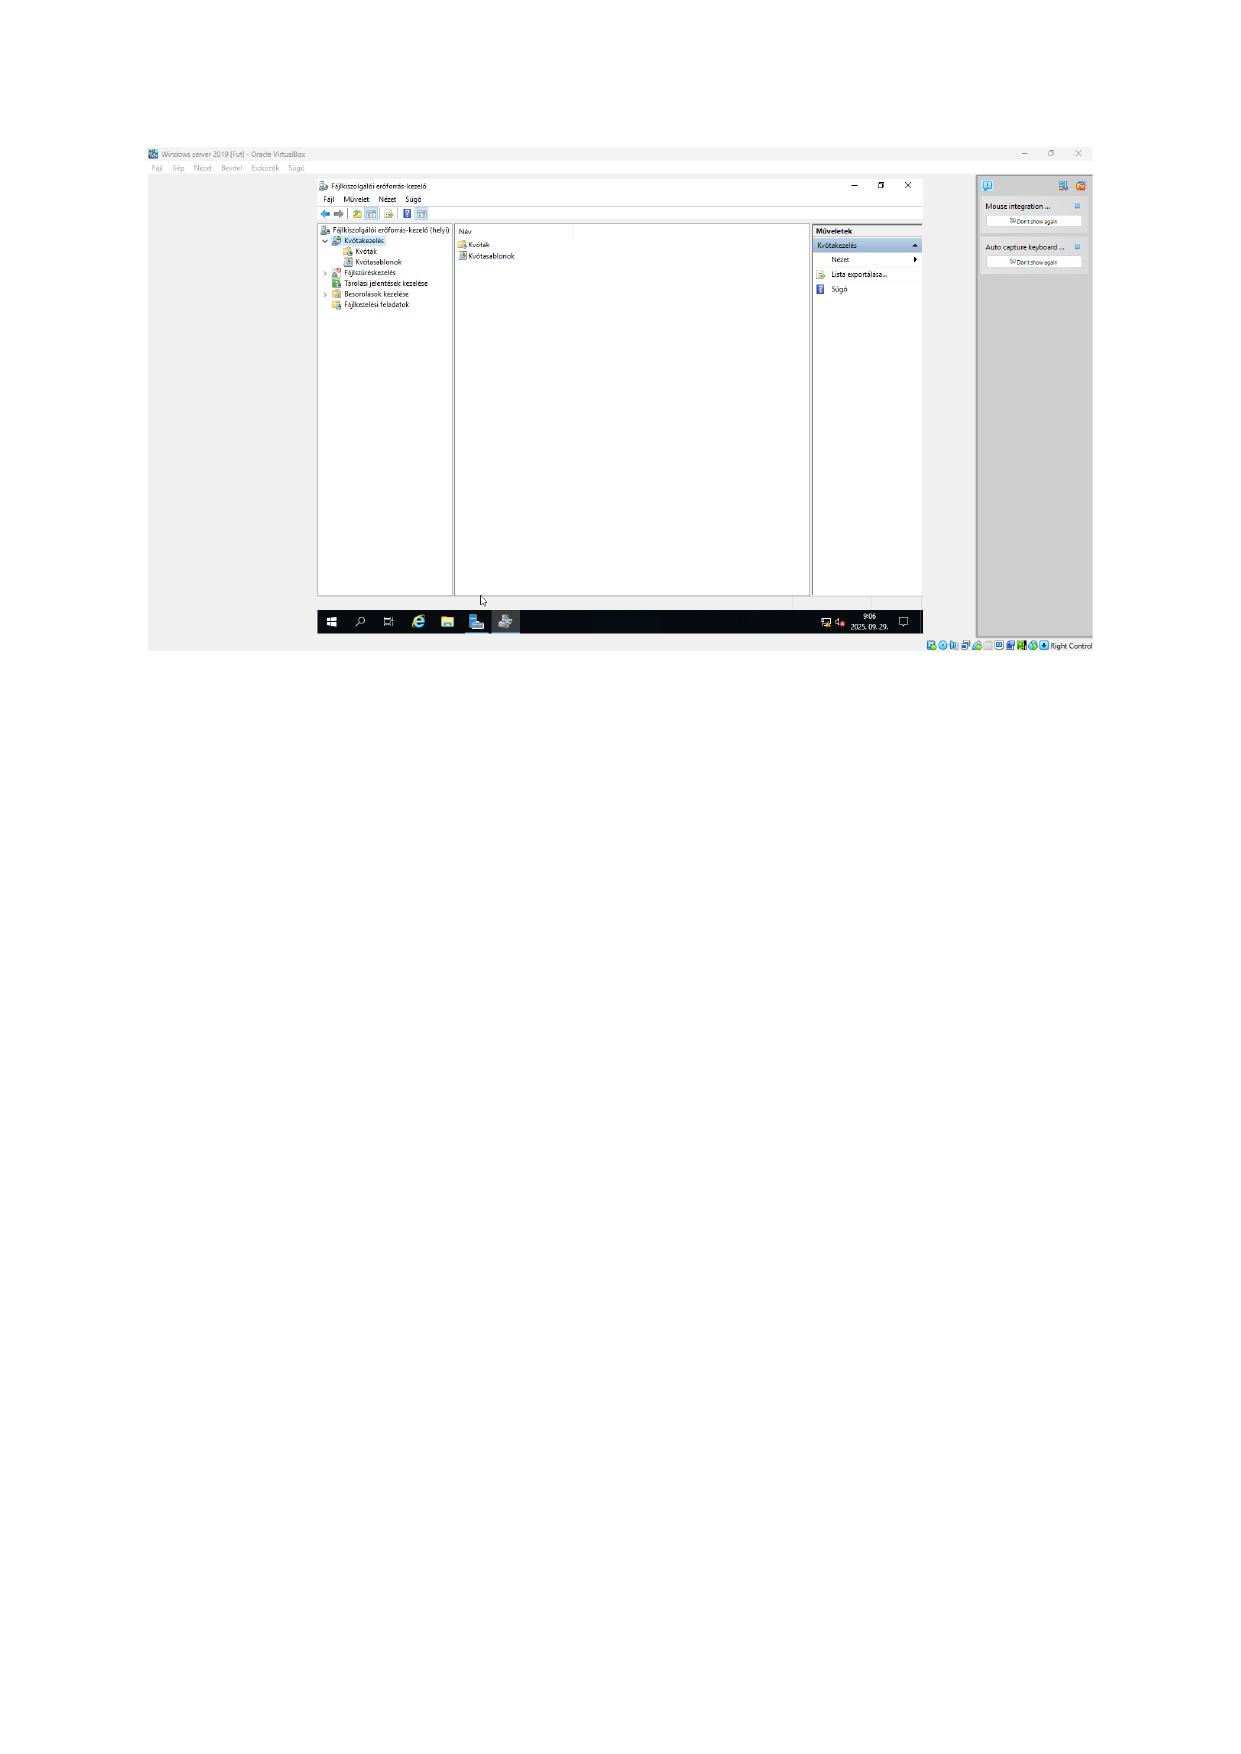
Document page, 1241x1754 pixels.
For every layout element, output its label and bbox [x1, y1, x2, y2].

picture [147, 147, 1093, 651]
